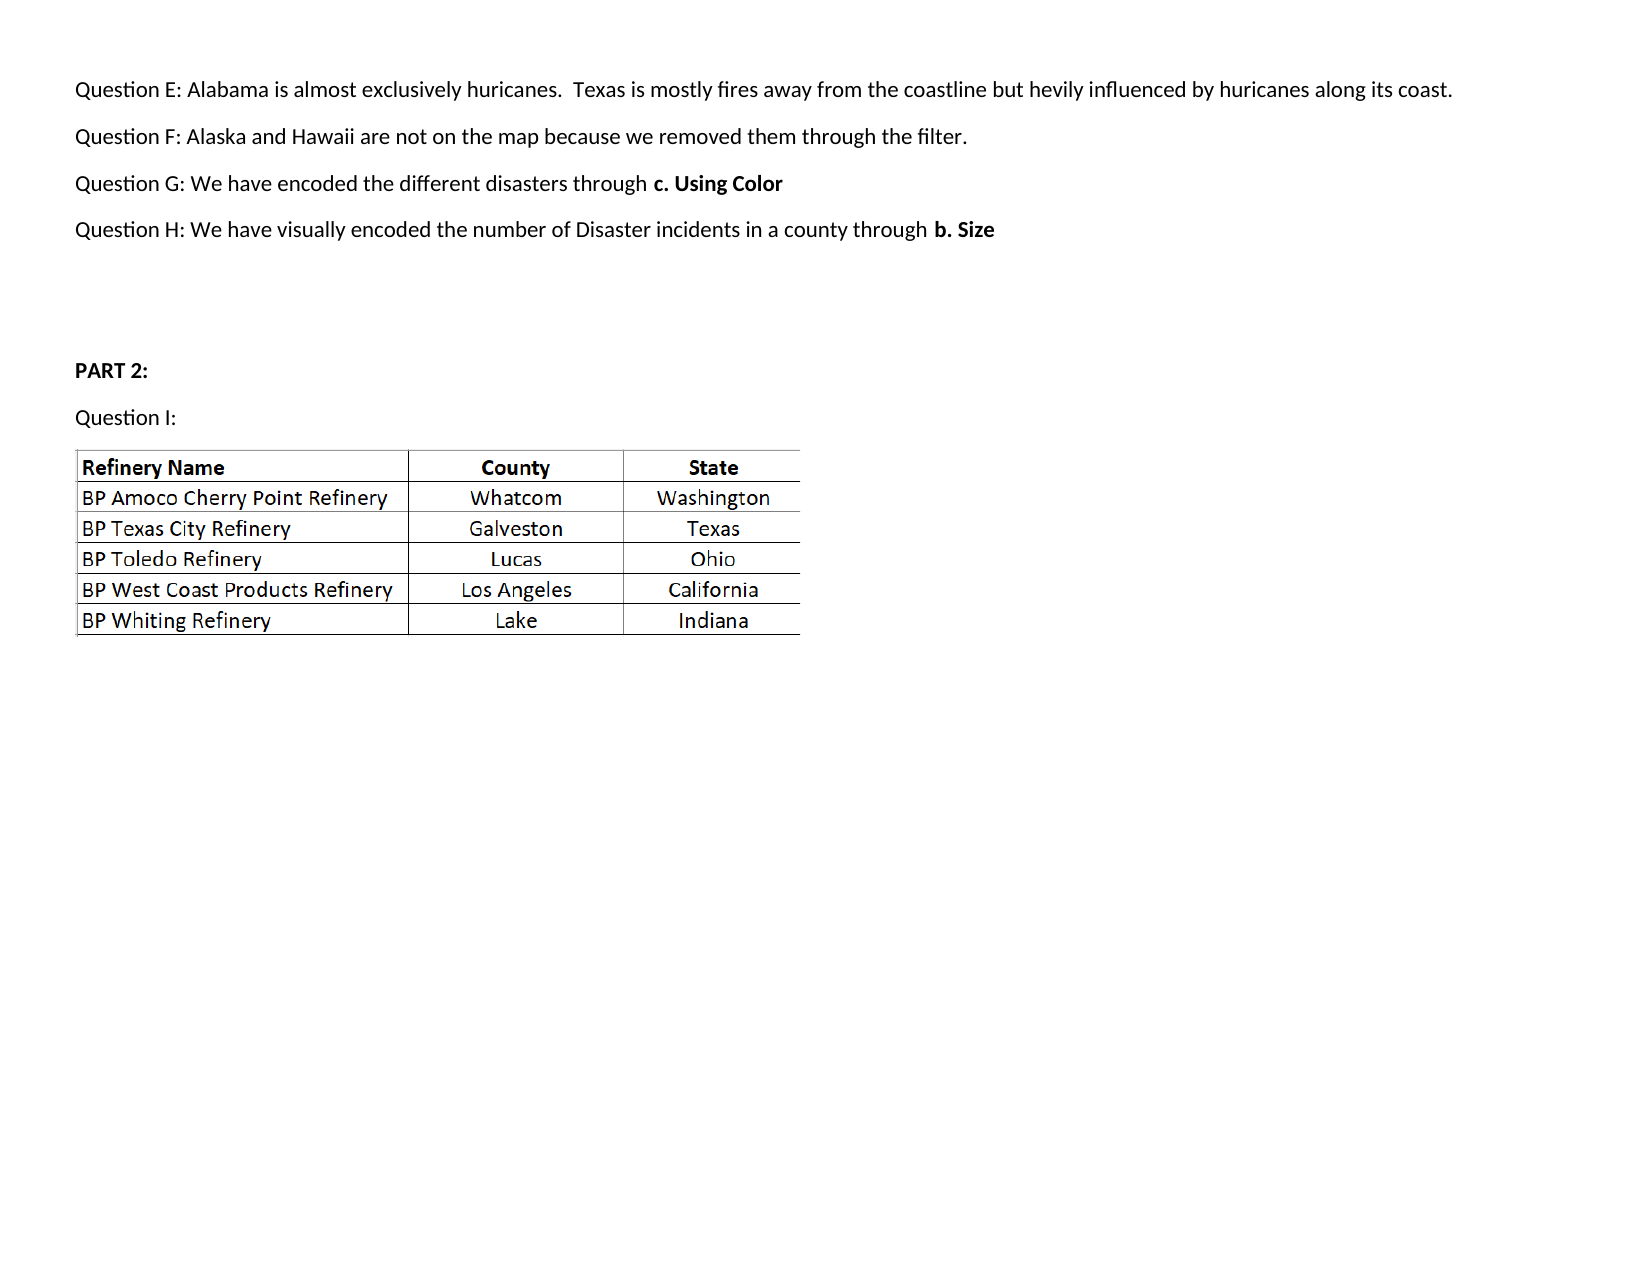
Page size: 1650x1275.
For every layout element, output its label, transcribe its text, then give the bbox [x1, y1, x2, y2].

picture [75, 449, 800, 637]
text PART 2: [75, 356, 1575, 384]
text Question H: We have visually encoded the number of Disaster incidents in a county through b. Size [75, 216, 1575, 244]
text Question I: [75, 403, 1575, 431]
text Question F: Alaska and Hawaii are not on the map because we removed them through the filter. [75, 122, 1575, 150]
text Question E: Alabama is almost exclusively huricanes. Texas is mostly fires away from the coastline but hevily influenced by huricanes along its coast. [75, 75, 1575, 103]
text Question G: We have encoded the different disasters through c. Using Color [75, 169, 1575, 197]
